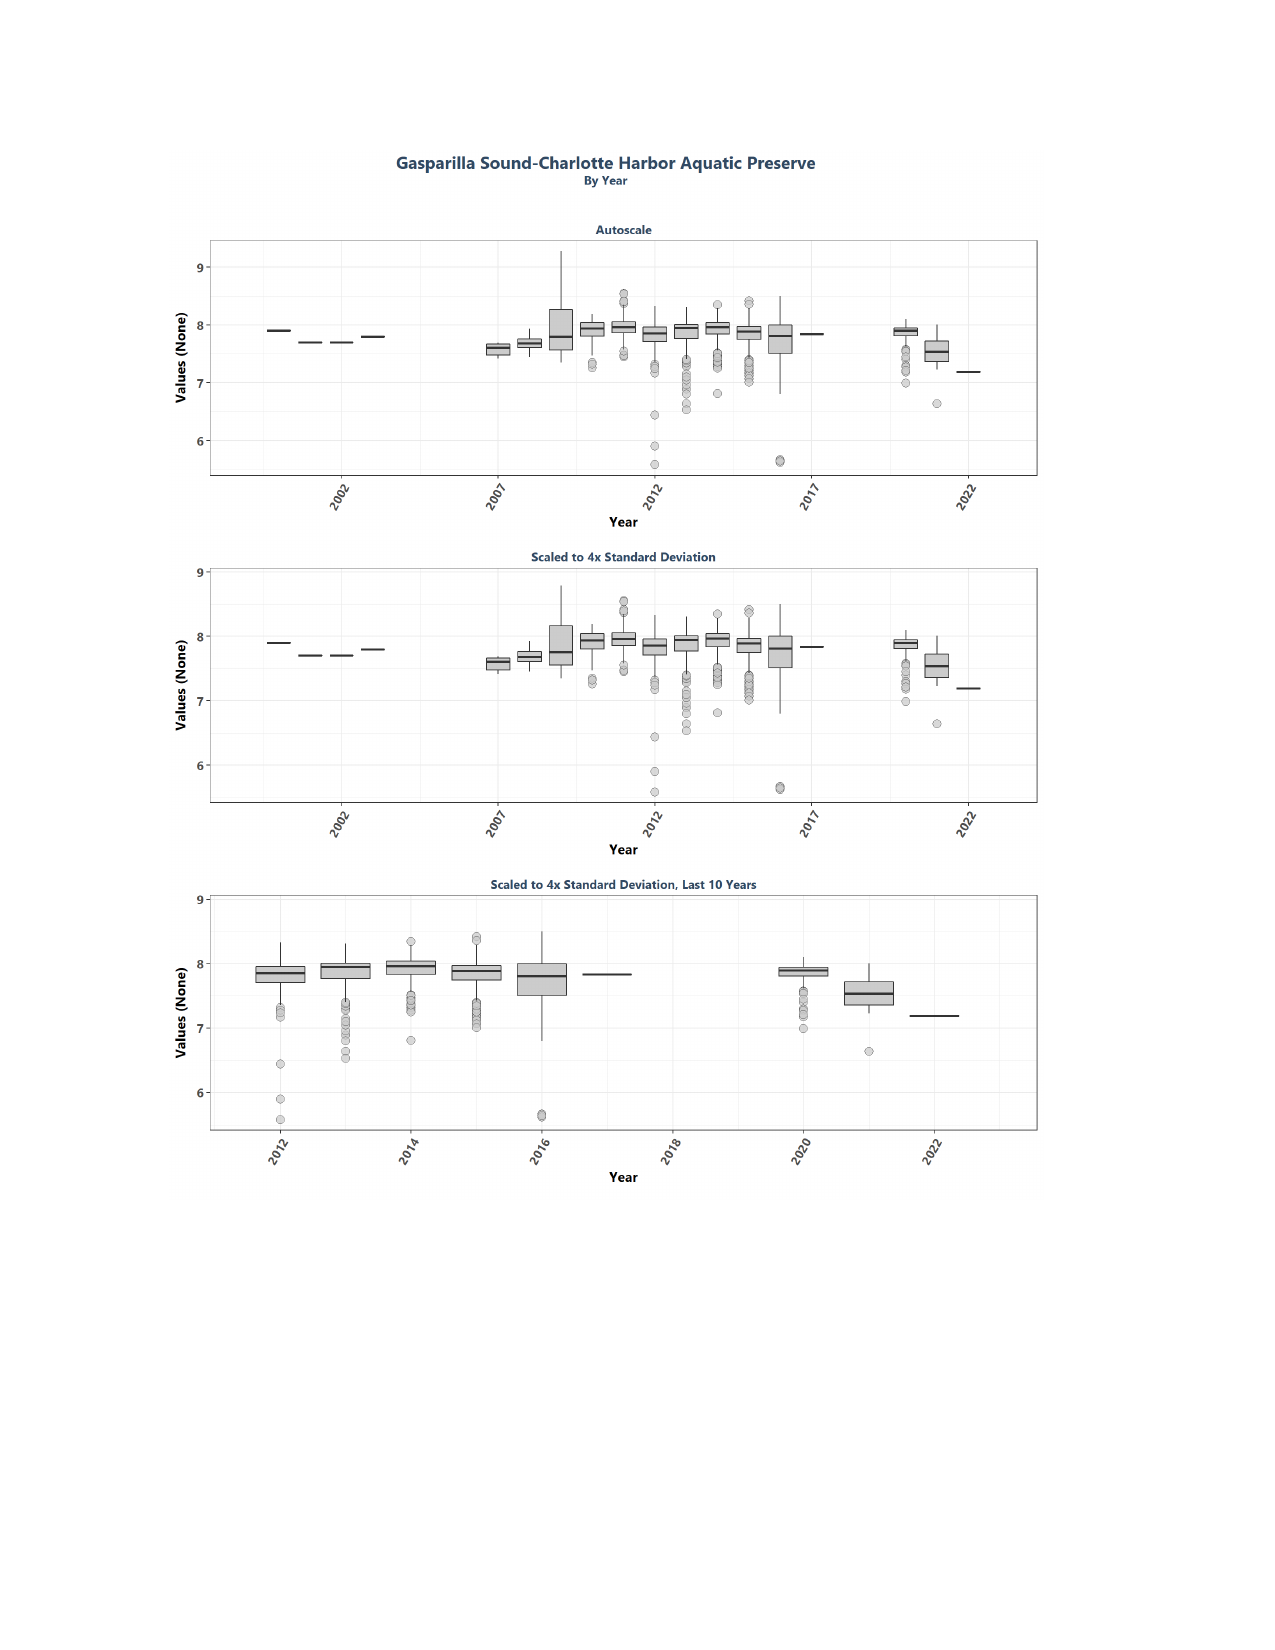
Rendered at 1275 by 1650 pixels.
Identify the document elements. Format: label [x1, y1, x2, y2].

picture [168, 150, 1044, 1200]
